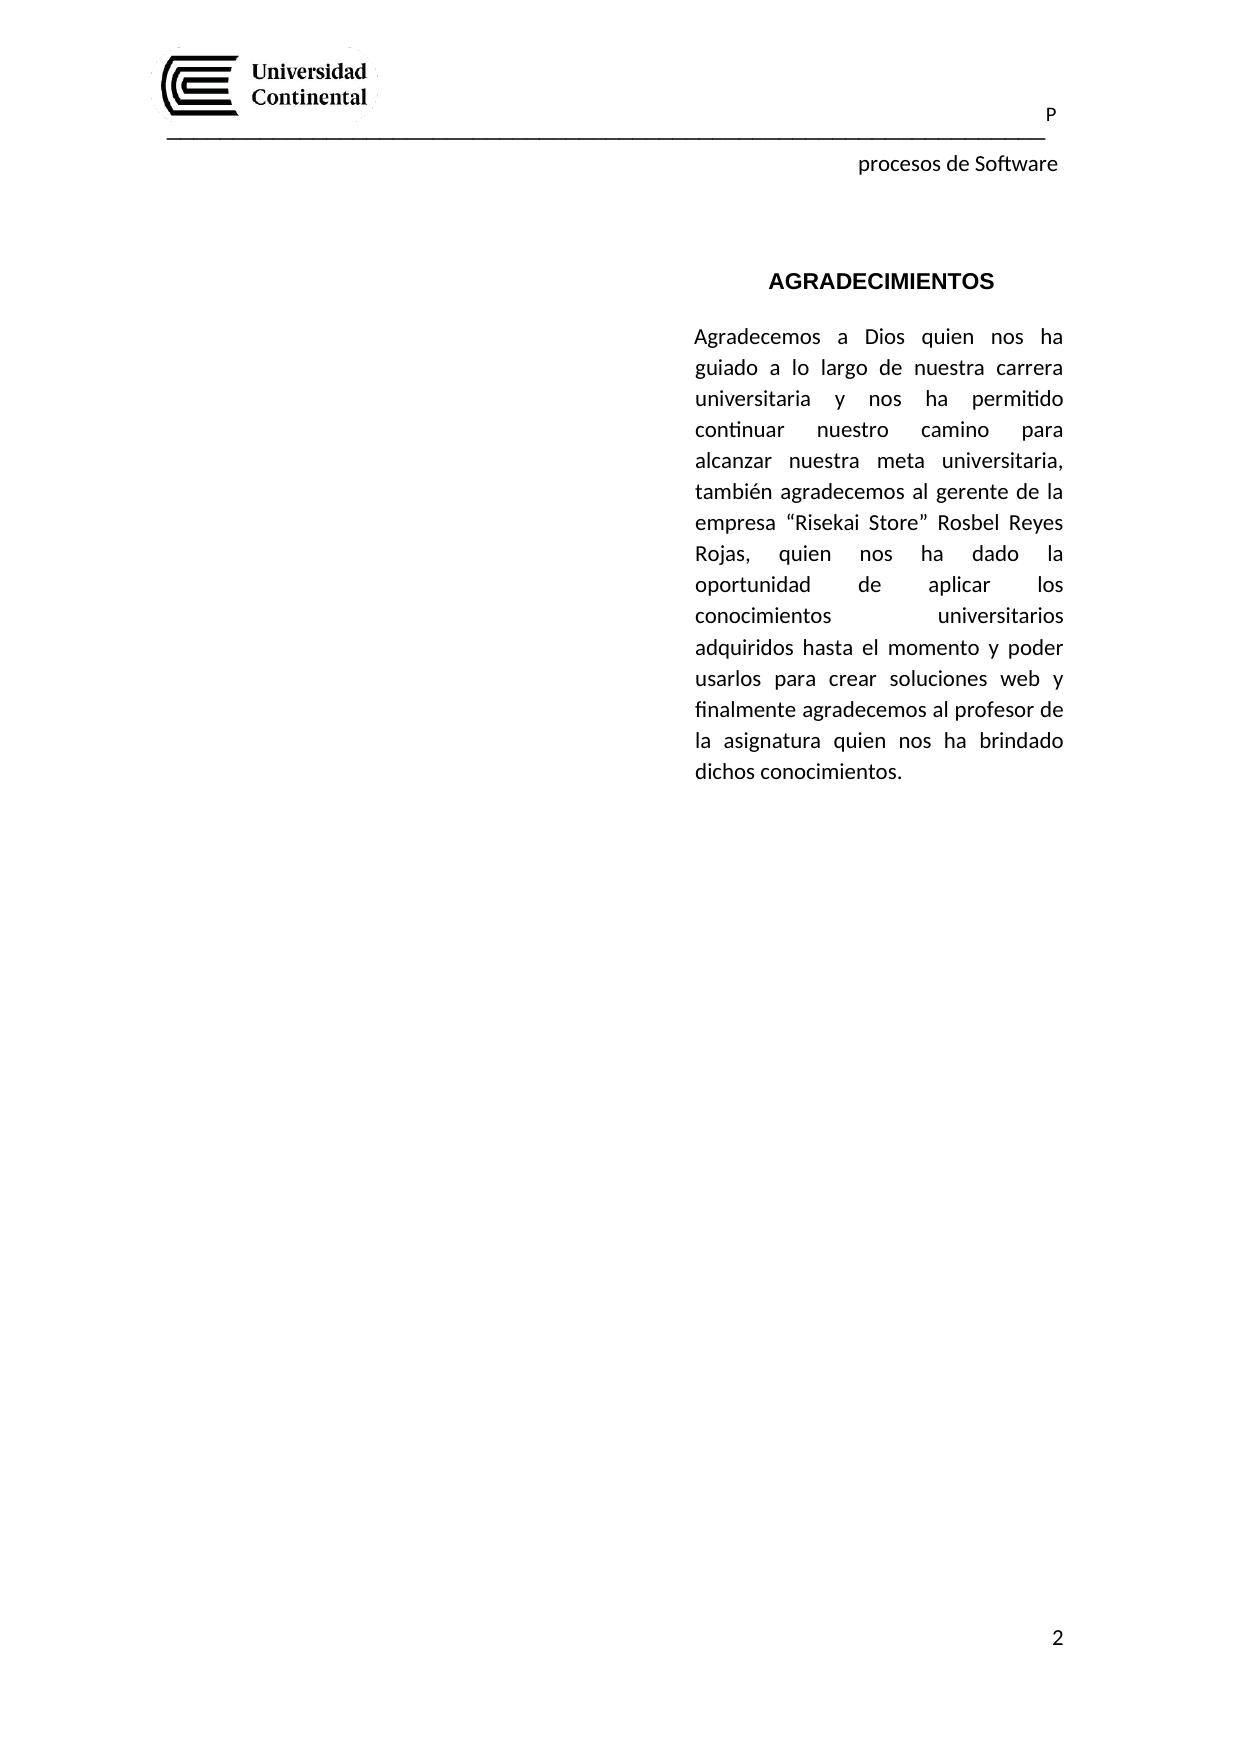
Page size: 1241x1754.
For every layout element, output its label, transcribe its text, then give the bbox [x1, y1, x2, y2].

text Agradecemos a Dios quien nos ha guiado a lo largo de nuestra carrera universitaria y nos ha permitido continuar nuestro camino para alcanzar nuestra meta universitaria, también agradecemos al gerente de la empresa “Risekai Store” Rosbel Reyes Rojas, quien nos ha dado la oportunidad de aplicar los conocimientos universitarios adquiridos hasta el momento y poder usarlos para crear soluciones web y finalmente agradecemos al profesor de la asignatura quien nos ha brindado dichos conocimientos. [694, 322, 1064, 785]
picture [141, 44, 383, 122]
text AGRADECIMIENTOS [162, 268, 994, 294]
